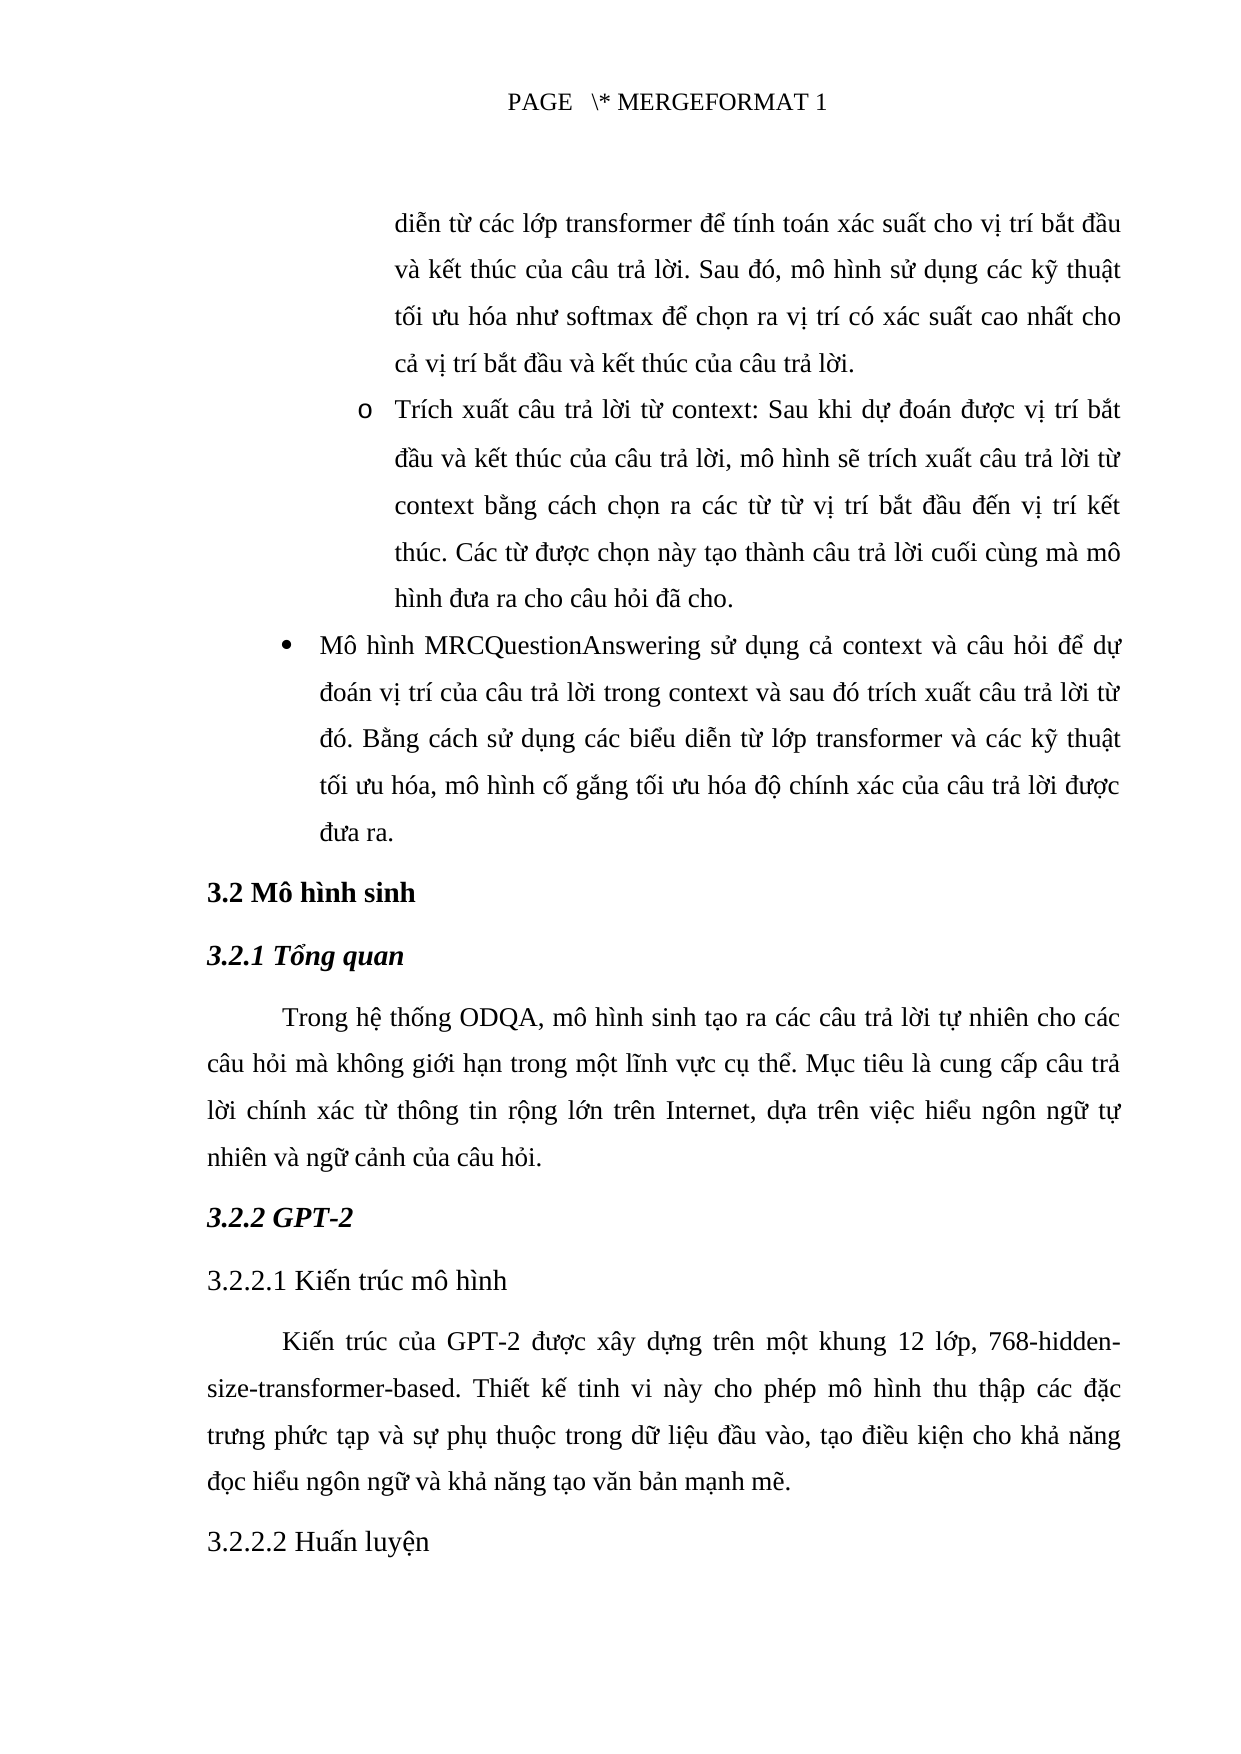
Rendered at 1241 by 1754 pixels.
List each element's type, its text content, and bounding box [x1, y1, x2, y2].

subtitle GPT-2 [207, 1200, 1122, 1233]
list Trích xuất câu trả lời từ context: Sau khi dự đoán được vị trí bắt đầu và kết thúc của câu trả lời, mô hình sẽ trích xuất câu trả lời từ context bằng cách chọn ra các từ từ vị trí bắt đầu đến vị trí kết thúc. Các từ được chọn này tạo thành câu trả lời cuối cùng mà mô hình đưa ra cho câu hỏi đã cho. [357, 393, 1122, 613]
subtitle Huấn luyện [207, 1524, 1122, 1558]
text Trong hệ thống ODQA, mô hình sinh tạo ra các câu trả lời tự nhiên cho các câu hỏi mà không giới hạn trong một lĩnh vực cụ thể. Mục tiêu là cung cấp câu trả lời chính xác từ thông tin rộng lớn trên Internet, dựa trên việc hiểu ngôn ngữ tự nhiên và ngữ cảnh của câu hỏi. [207, 1001, 1122, 1172]
subtitle Tổng quan [207, 938, 1122, 971]
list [357, 207, 1122, 378]
text Kiến trúc của GPT-2 được xây dựng trên một khung 12 lớp, 768-hidden-size-transformer-based. Thiết kế tinh vi này cho phép mô hình thu thập các đặc trưng phức tạp và sự phụ thuộc trong dữ liệu đầu vào, tạo điều kiện cho khả năng đọc hiểu ngôn ngữ và khả năng tạo văn bản mạnh mẽ. [207, 1325, 1122, 1497]
list Mô hình MRCQuestionAnswering sử dụng cả context và câu hỏi để dự đoán vị trí của câu trả lời trong context và sau đó trích xuất câu trả lời từ đó. Bằng cách sử dụng các biểu diễn từ lớp transformer và các kỹ thuật tối ưu hóa, mô hình cố gắng tối ưu hóa độ chính xác của câu trả lời được đưa ra. [282, 629, 1122, 847]
subtitle Mô hình sinh [207, 875, 1122, 908]
subtitle Kiến trúc mô hình [207, 1263, 1122, 1296]
